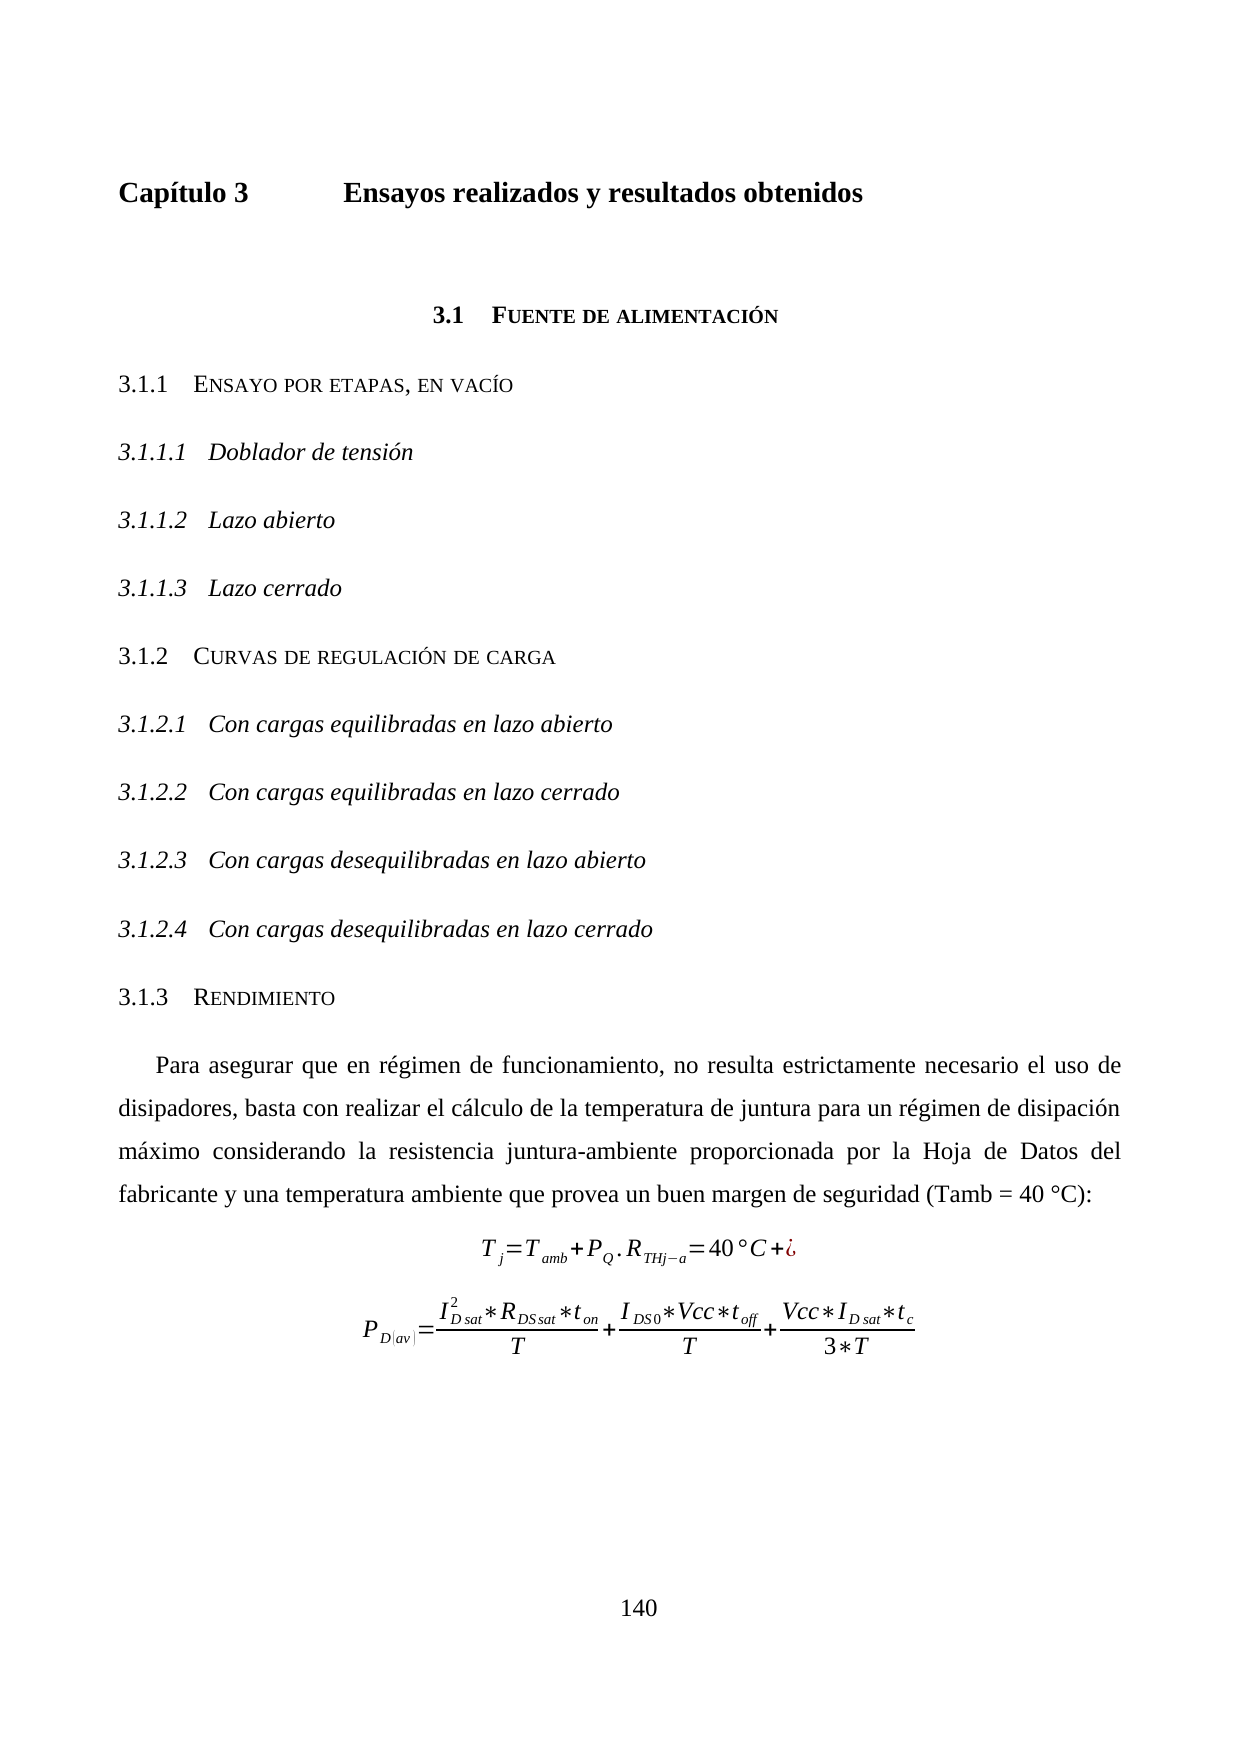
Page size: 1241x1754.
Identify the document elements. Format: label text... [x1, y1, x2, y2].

subtitle Ensayo por etapas, en vacío [118, 369, 1122, 397]
text Para asegurar que en régimen de funcionamiento, no resulta estrictamente necesario el uso de disipadores, basta con realizar el cálculo de la temperatura de juntura para un régimen de disipación máximo considerando la resistencia juntura-ambiente proporcionada por la Hoja de Datos del fabricante y una temperatura ambiente que provea un buen margen de seguridad (Tamb = 40 °C): [118, 1050, 1122, 1208]
subtitle Rendimiento [118, 982, 1122, 1011]
subtitle Con cargas desequilibradas en lazo abierto [118, 846, 1122, 874]
subtitle Doblador de tensión [118, 437, 1122, 466]
subtitle Con cargas equilibradas en lazo cerrado [118, 777, 1122, 806]
subtitle Con cargas desequilibradas en lazo cerrado [118, 914, 1122, 942]
subtitle Curvas de regulación de carga [118, 641, 1122, 670]
subtitle Lazo abierto [118, 505, 1122, 534]
subtitle Fuente de alimentación [325, 301, 886, 329]
subtitle Lazo cerrado [118, 573, 1122, 602]
subtitle Con cargas equilibradas en lazo abierto [118, 709, 1122, 738]
subtitle Ensayos realizados y resultados obtenidos [118, 175, 1122, 209]
